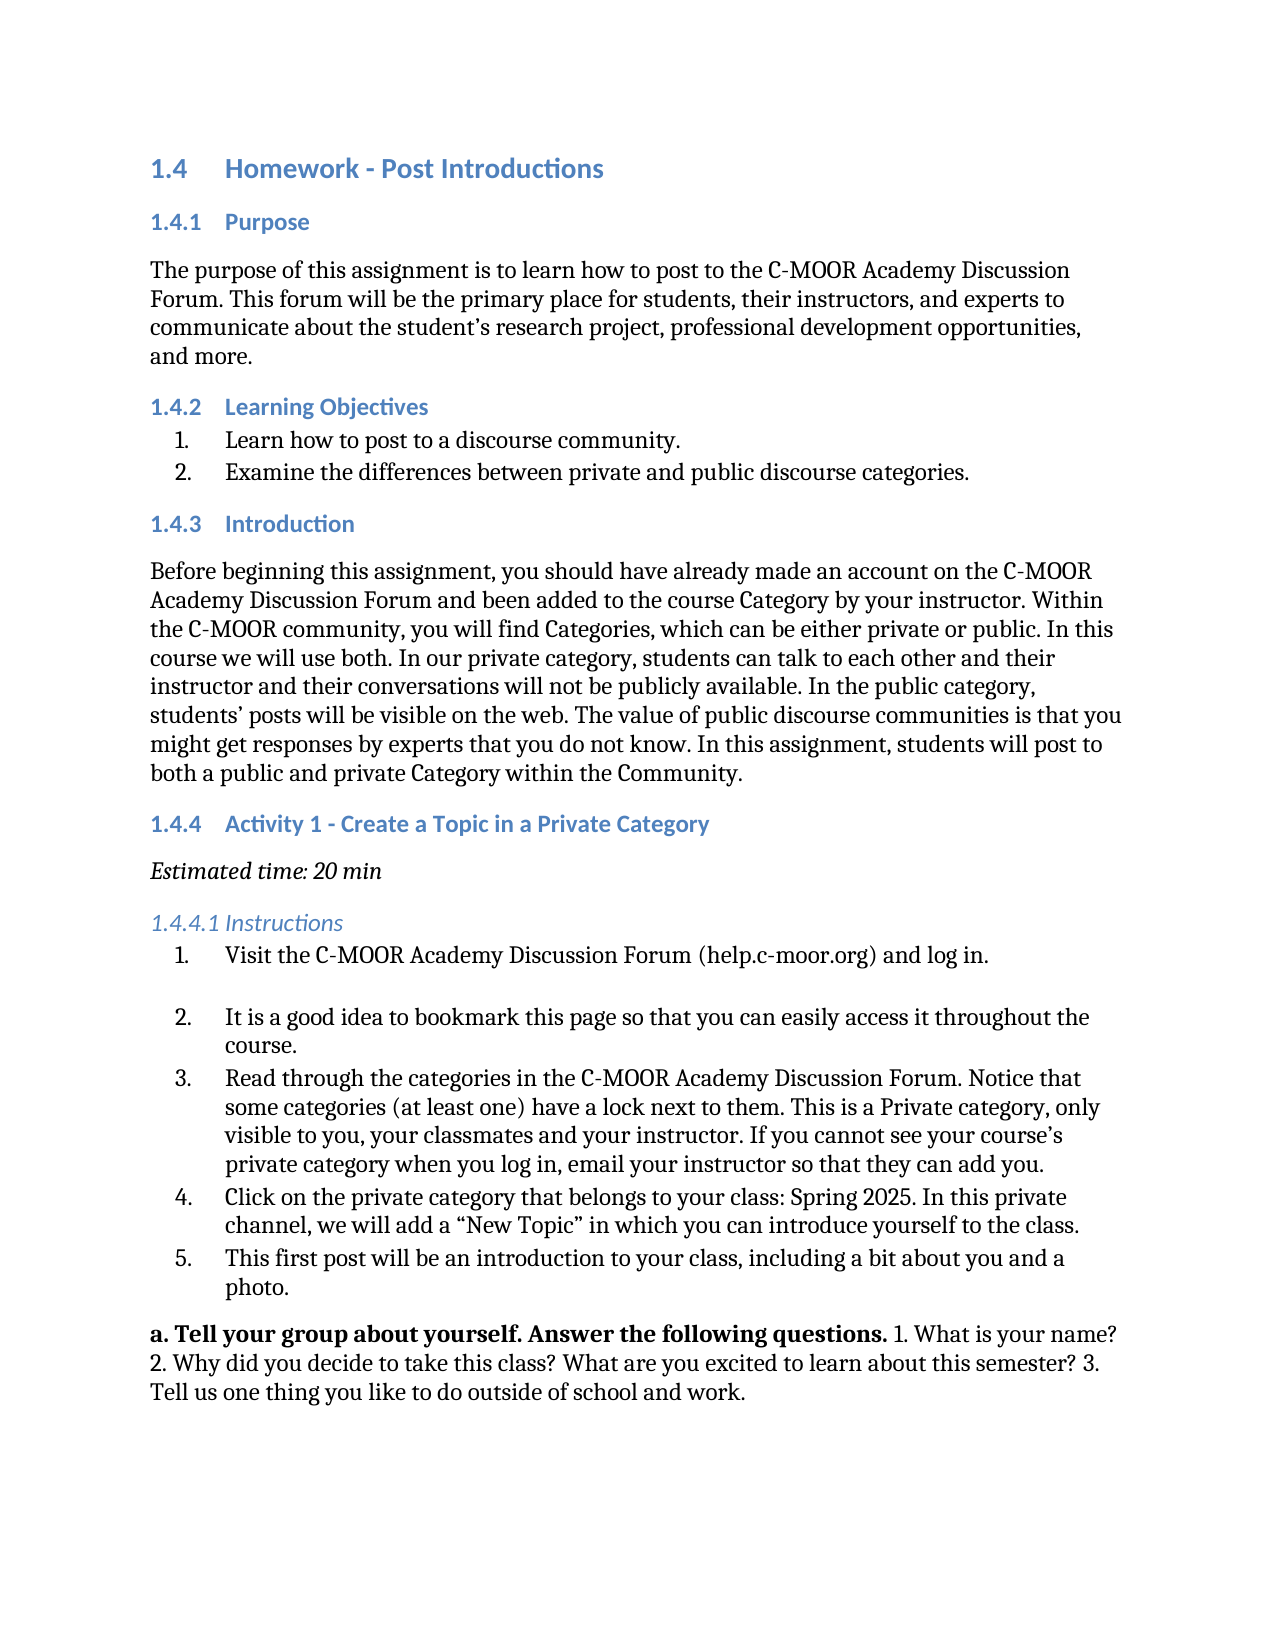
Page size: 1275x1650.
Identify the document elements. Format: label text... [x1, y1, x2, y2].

subtitle 1.4.4 Activity 1 - Create a Topic in a Private Category [150, 808, 1125, 838]
list Visit the C-MOOR Academy Discussion Forum (help.c-moor.org) and log in. [175, 941, 1125, 999]
subtitle 1.4.3 Introduction [150, 508, 1125, 538]
list Read through the categories in the C-MOOR Academy Discussion Forum. Notice that some categories (at least one) have a lock next to them. This is a Private category, only visible to you, your classmates and your instructor. If you cannot see your course’s private category when you log in, email your instructor so that they can add you. [175, 1064, 1125, 1179]
list It is a good idea to bookmark this page so that you can easily access it throughout the course. [175, 1002, 1125, 1060]
list Learn how to post to a discourse community. [175, 426, 1125, 454]
subtitle 1.4.1 Purpose [150, 206, 1125, 237]
subtitle 1.4.4.1 Instructions [150, 907, 1125, 937]
text Before beginning this assignment, you should have already made an account on the C-MOOR Academy Discussion Forum and been added to the course Category by your instructor. Within the C-MOOR community, you will find Categories, which can be either private or public. In this course we will use both. In our private category, students can talk to each other and their instructor and their conversations will not be publicly available. In the public category, students’ posts will be visible on the web. The value of public discourse communities is that you might get responses by experts that you do not know. In this assignment, students will post to both a public and private Category within the Community. [150, 557, 1125, 787]
text Estimated time: 20 min [150, 857, 1125, 886]
list Click on the private category that belongs to your class: Spring 2025. In this private channel, we will add a “New Topic” in which you can introduce yourself to the class. [175, 1182, 1125, 1240]
list This first post will be an introduction to your class, including a bit about you and a photo. [175, 1244, 1125, 1301]
subtitle 1.4.2 Learning Objectives [150, 392, 1125, 422]
text The purpose of this assignment is to learn how to post to the C-MOOR Academy Discussion Forum. This forum will be the primary place for students, their instructors, and experts to communicate about the student’s research project, professional development opportunities, and more. [150, 256, 1125, 371]
text a. Tell your group about yourself. Answer the following questions. 1. What is your name? 2. Why did you decide to take this class? What are you excited to learn about this semester? 3. Tell us one thing you like to do outside of school and work. [150, 1320, 1125, 1406]
subtitle 1.4 Homework - Post Introductions [150, 150, 1125, 186]
list Examine the differences between private and public discourse categories. [175, 458, 1125, 487]
